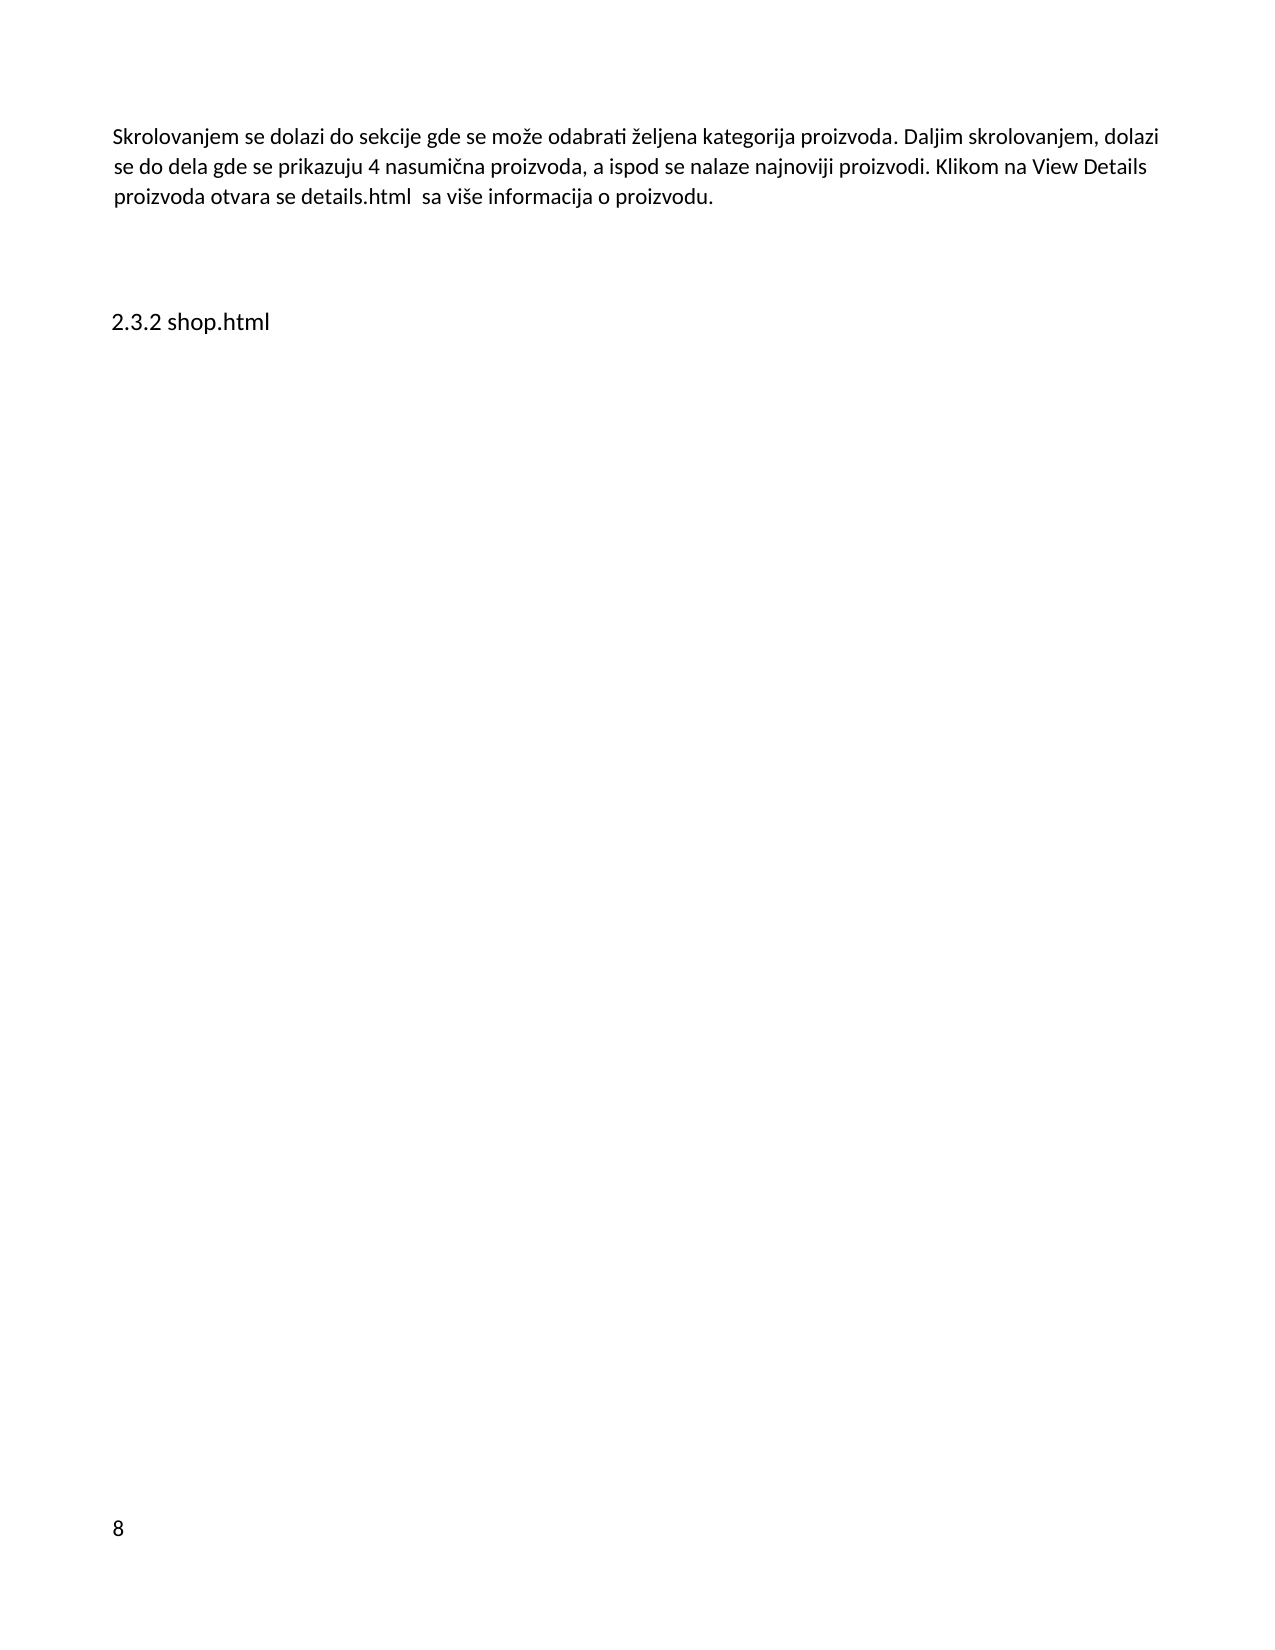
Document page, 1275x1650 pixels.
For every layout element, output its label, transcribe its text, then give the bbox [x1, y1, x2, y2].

subtitle 2.3.2 shop.html [111, 306, 1168, 337]
text Skrolovanjem se dolazi do sekcije gde se može odabrati željena kategorija proizvoda. Daljim skrolovanjem, dolazi se do dela gde se prikazuju 4 nasumična proizvoda, a ispod se nalaze najnoviji proizvodi. Klikom na View Details proizvoda otvara se details.html sa više informacija o proizvodu. [112, 122, 1163, 210]
